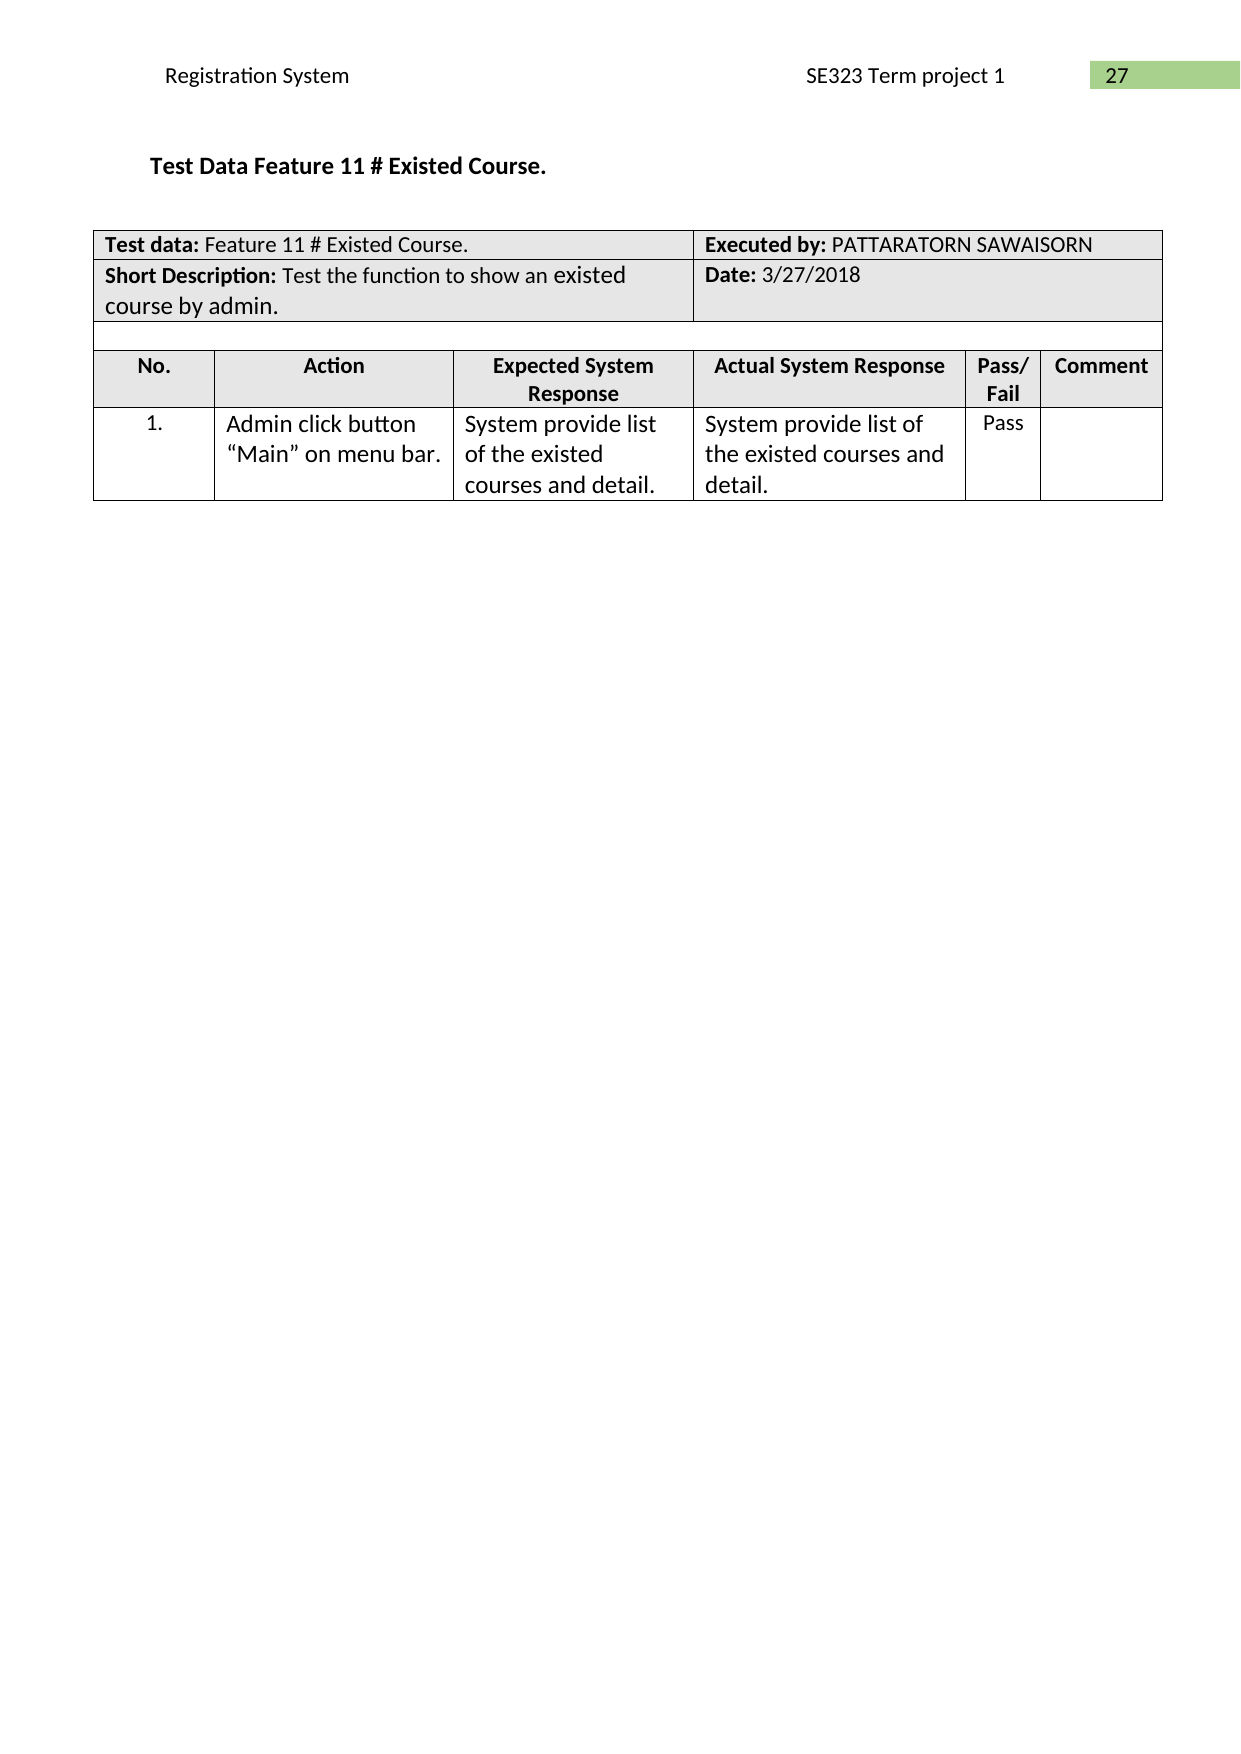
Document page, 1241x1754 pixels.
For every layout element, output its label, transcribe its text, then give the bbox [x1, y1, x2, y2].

text Test Data Feature 11 # Existed Course. [150, 150, 1090, 211]
table_cell Pass [966, 408, 1040, 499]
table_cell Date: 3/27/2018 [694, 260, 1162, 321]
table_cell Expected System Response [454, 351, 693, 407]
table_header Executed by: PATTARATORN SAWAISORN [694, 231, 1162, 259]
table_cell [94, 322, 1162, 350]
table_cell 1. [94, 408, 214, 499]
table_cell System provide list of the existed courses and detail. [694, 408, 965, 499]
table_cell [1041, 408, 1162, 499]
table_cell System provide list of the existed courses and detail. [454, 408, 693, 499]
table_cell No. [94, 351, 214, 407]
table_cell Admin click button “Main” on menu bar. [215, 408, 453, 499]
table_header Test data: Feature 11 # Existed Course. [94, 231, 693, 259]
table_cell Actual System Response [694, 351, 965, 407]
table_cell Comment [1041, 351, 1162, 407]
table_cell Short Description: Test the function to show an existed course by admin. [94, 260, 693, 321]
table_cell Pass/Fail [966, 351, 1040, 407]
table_cell Action [215, 351, 453, 407]
